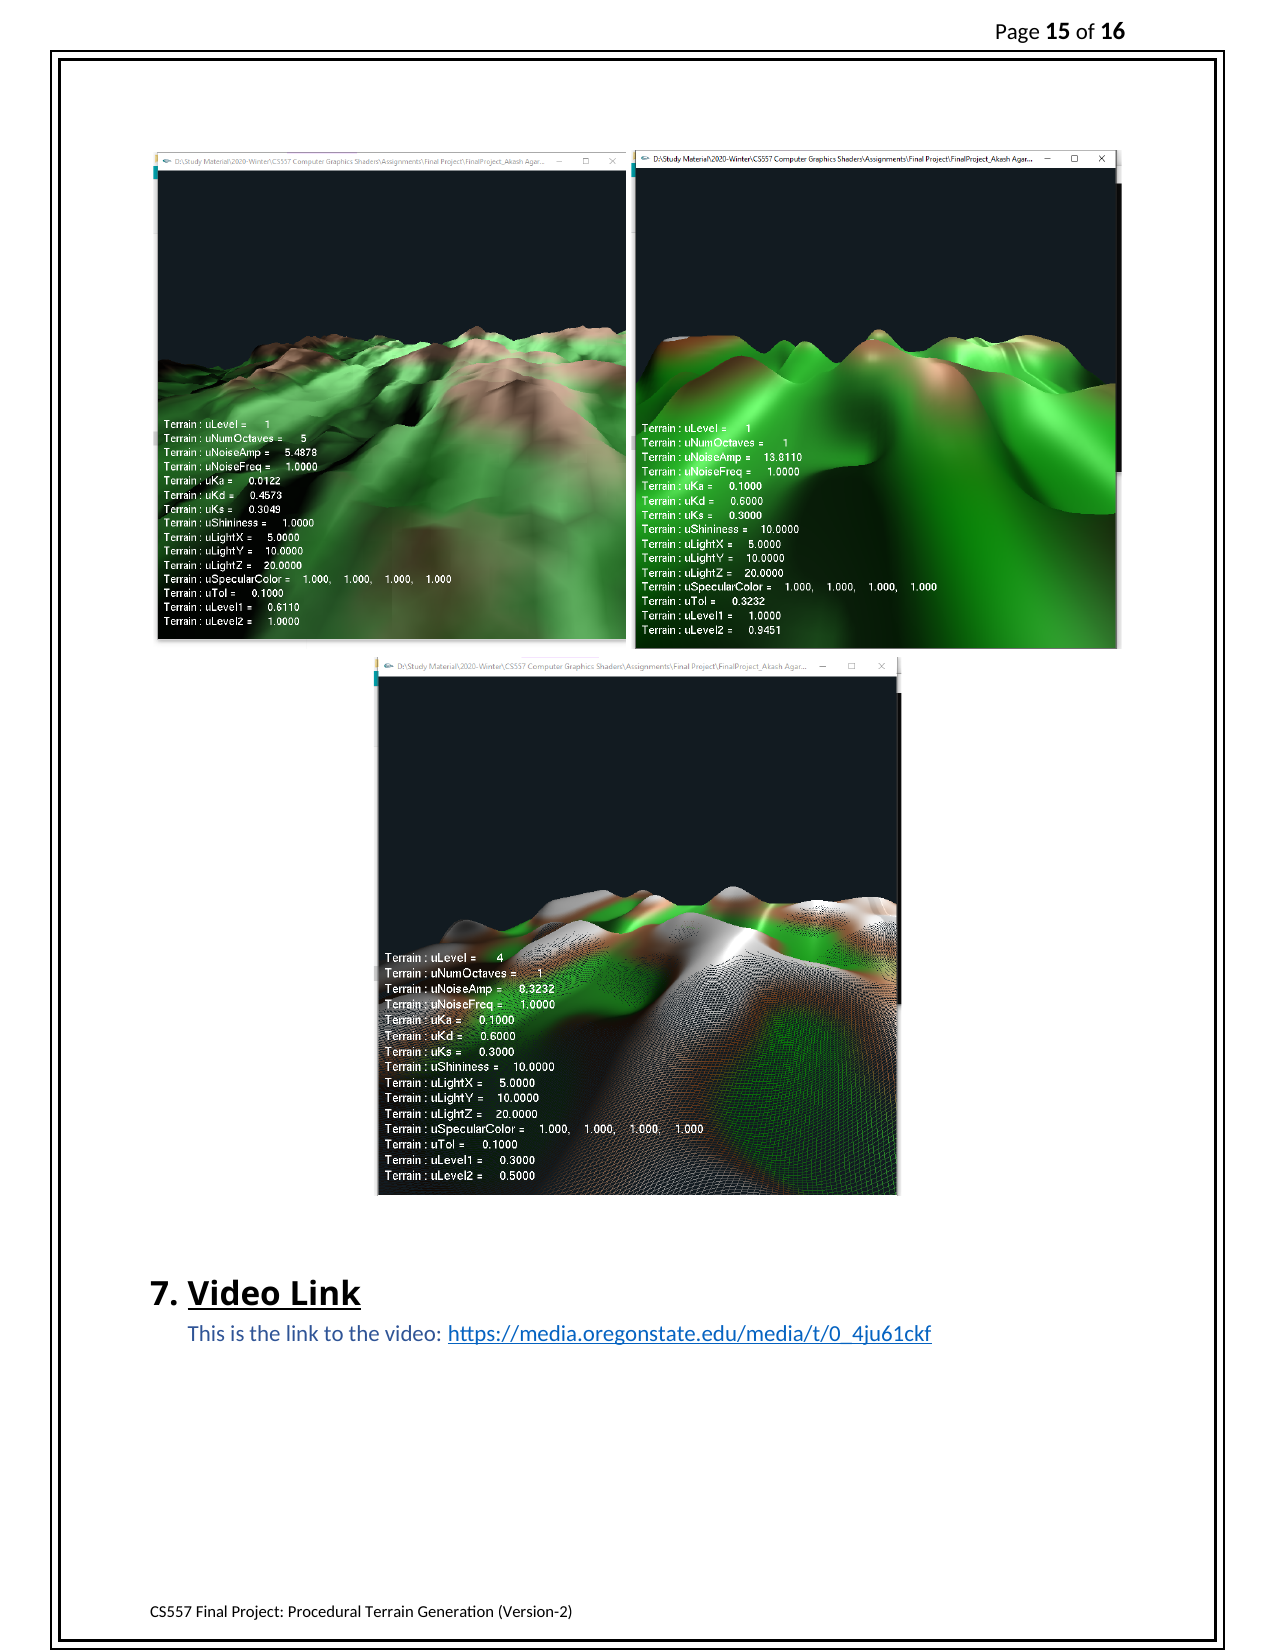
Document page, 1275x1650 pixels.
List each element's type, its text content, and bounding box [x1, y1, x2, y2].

text This is the link to the video: https://media.oregonstate.edu/media/t/0_4ju61ckf [187, 1319, 1125, 1347]
picture [631, 150, 1122, 649]
picture [373, 657, 902, 1196]
picture [153, 152, 626, 649]
subtitle Video Link [150, 1270, 1125, 1315]
